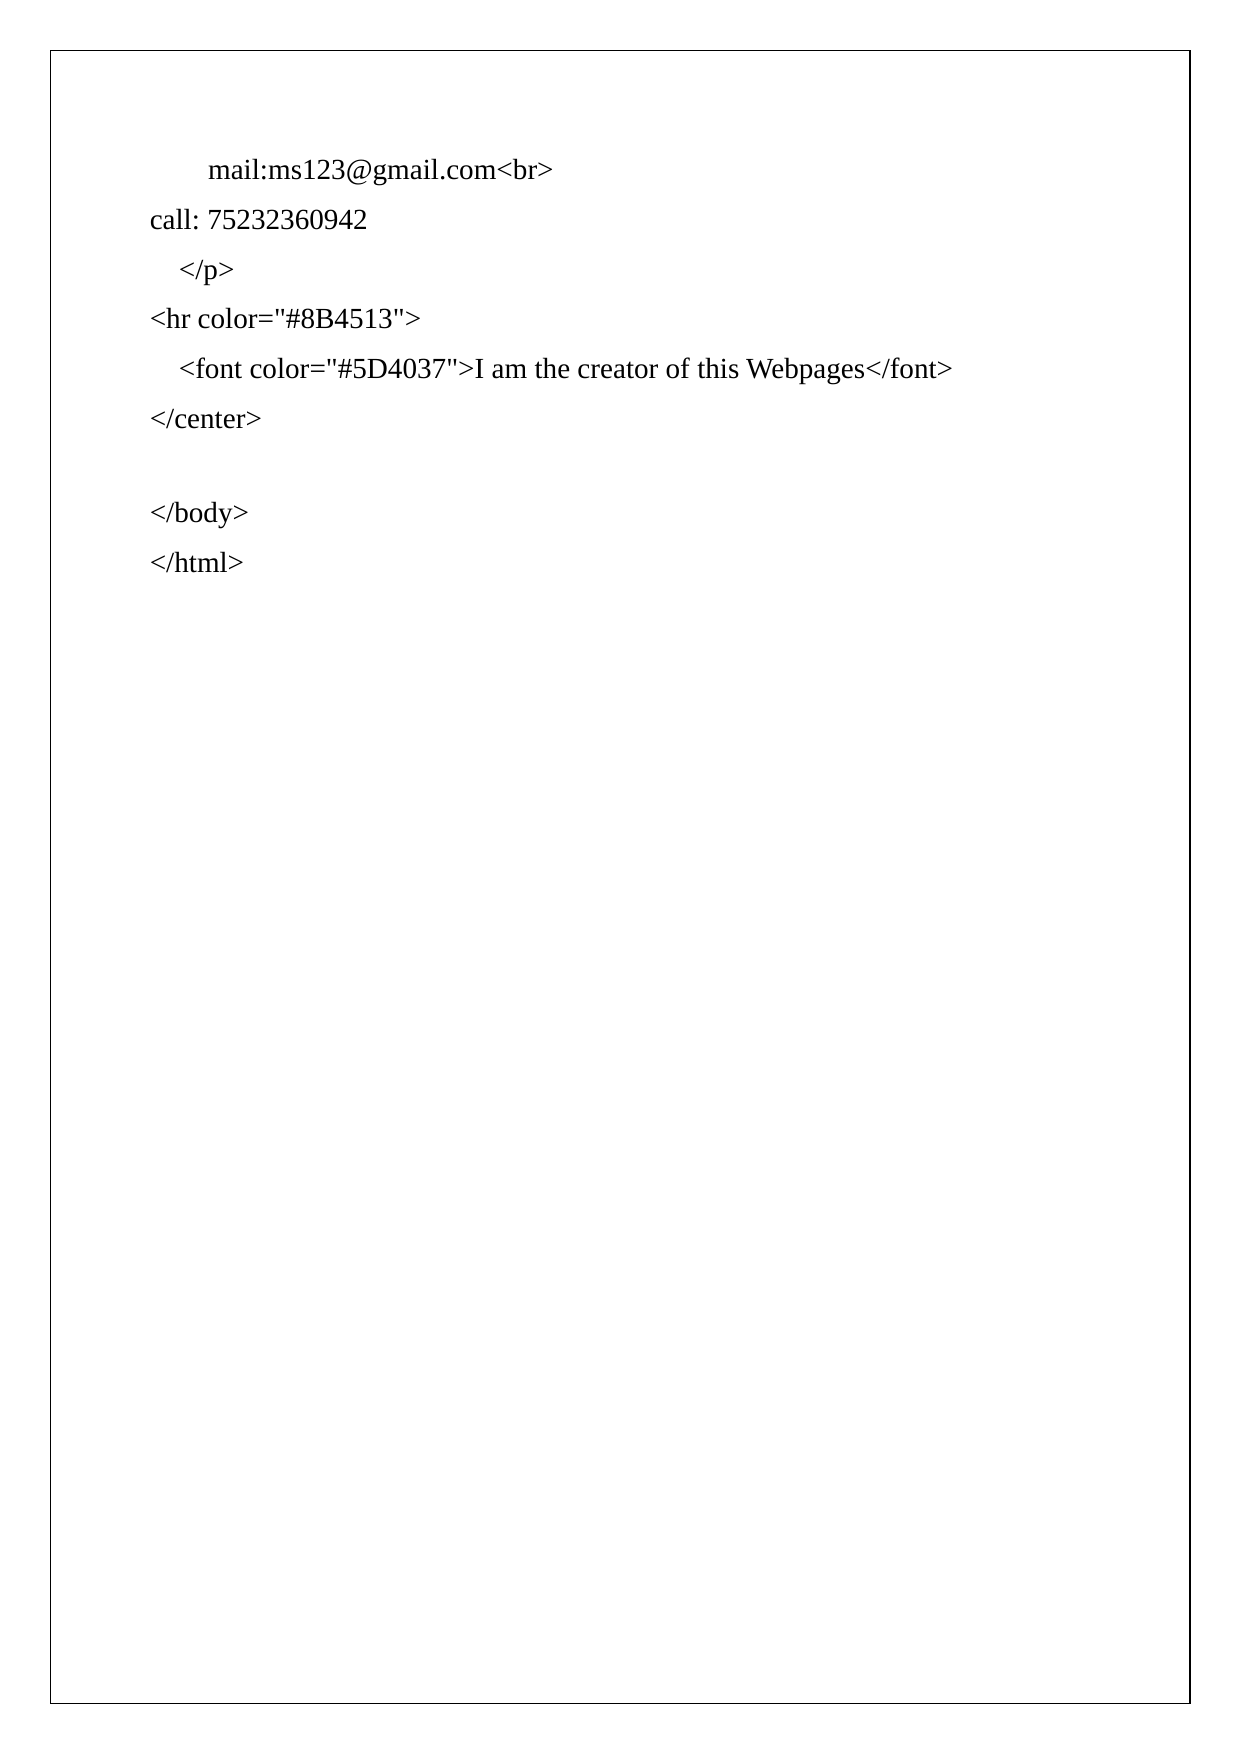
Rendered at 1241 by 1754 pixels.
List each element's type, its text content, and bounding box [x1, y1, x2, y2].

text </body> [149, 495, 1170, 528]
text mail:ms123@gmail.com<br> call: 75232360942 [149, 152, 612, 235]
text <font color="#5D4037">I am the creator of this Webpages</font> </center> [149, 351, 1074, 434]
text </p> [149, 252, 1170, 285]
text </html> [149, 545, 1170, 578]
text <hr color="#8B4513"> [149, 302, 1170, 335]
